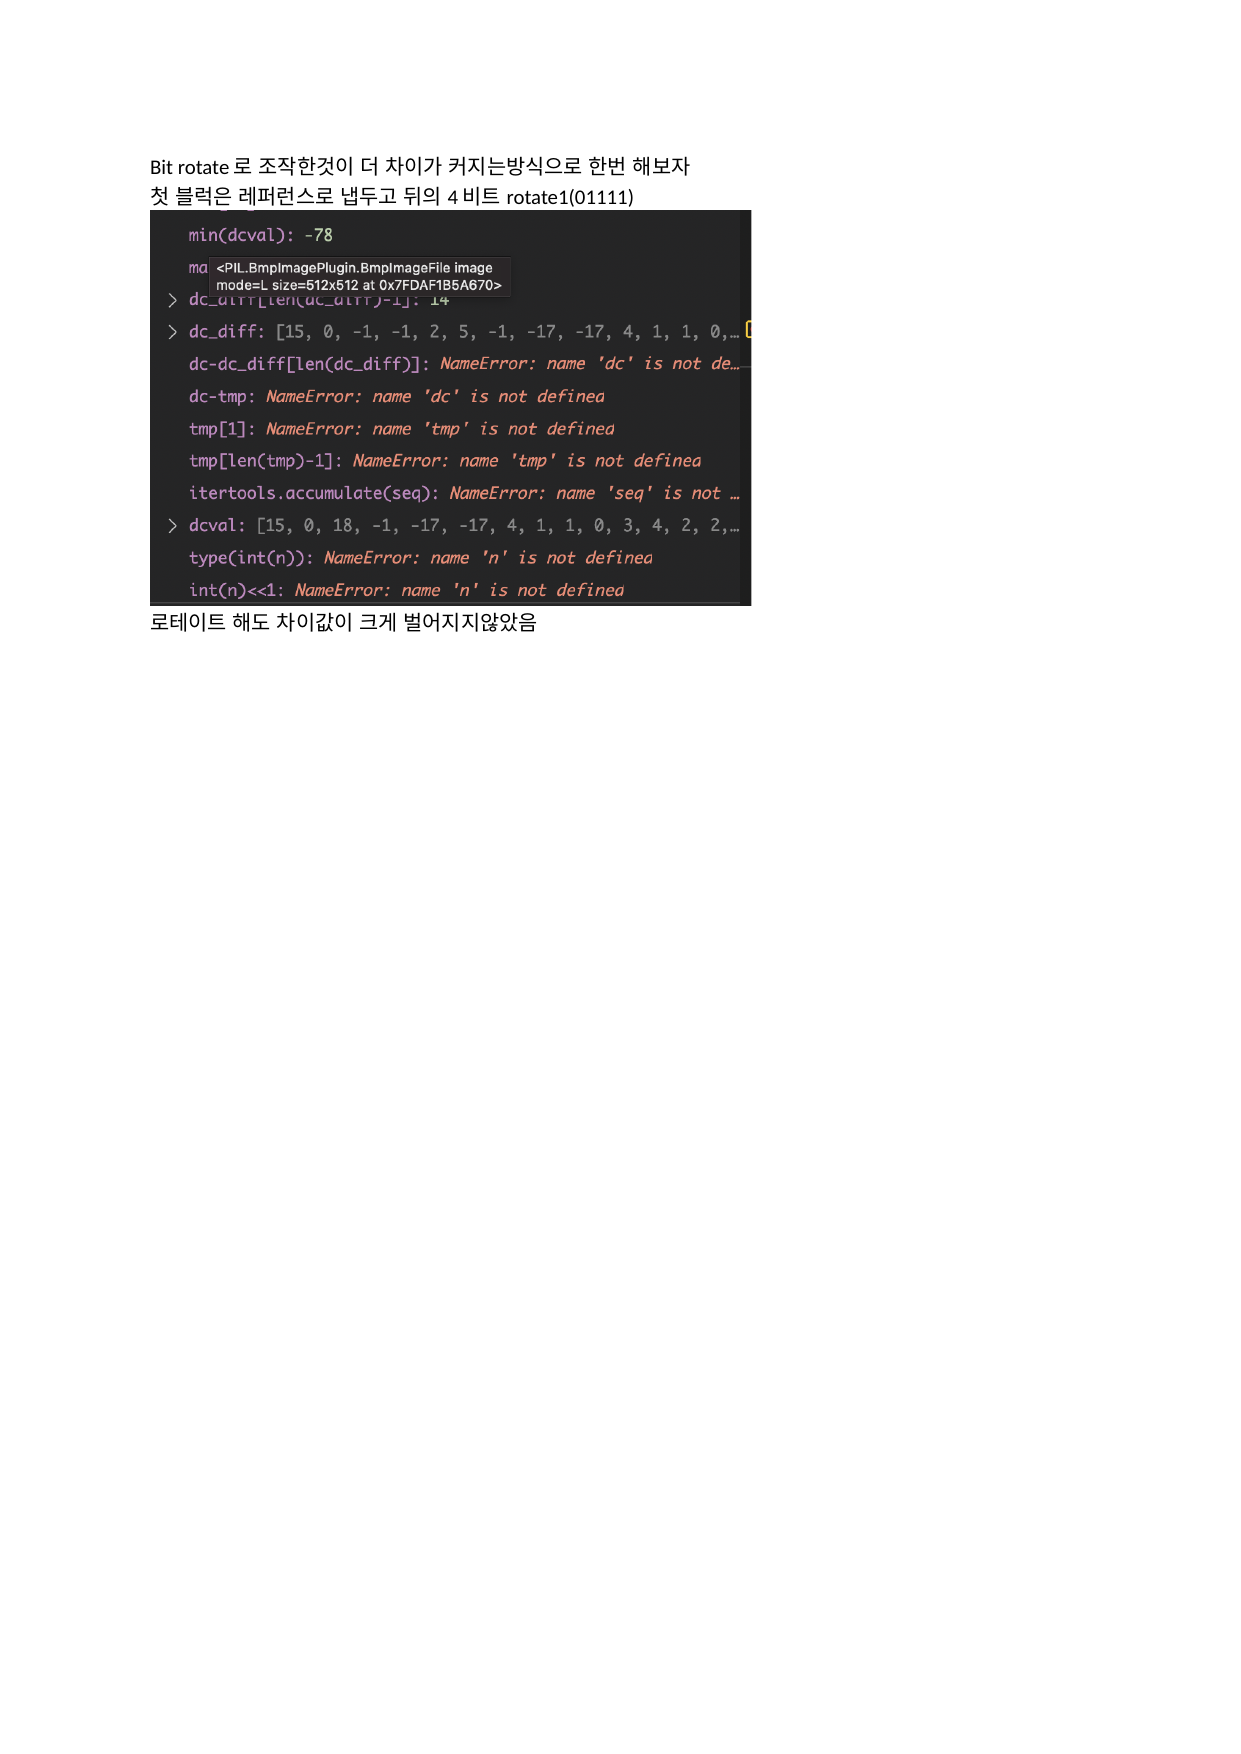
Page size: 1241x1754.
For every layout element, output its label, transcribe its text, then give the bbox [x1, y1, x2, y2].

picture [150, 210, 752, 606]
text 로테이트 해도 차이값이 크게 벌어지지않았음 [150, 606, 1090, 636]
text 첫 블럭은 레퍼런스로 냅두고 뒤의 4비트 rotate1(01111) [150, 180, 1090, 210]
text Bit rotate로 조작한것이 더 차이가 커지는방식으로 한번 해보자 [150, 150, 1090, 180]
